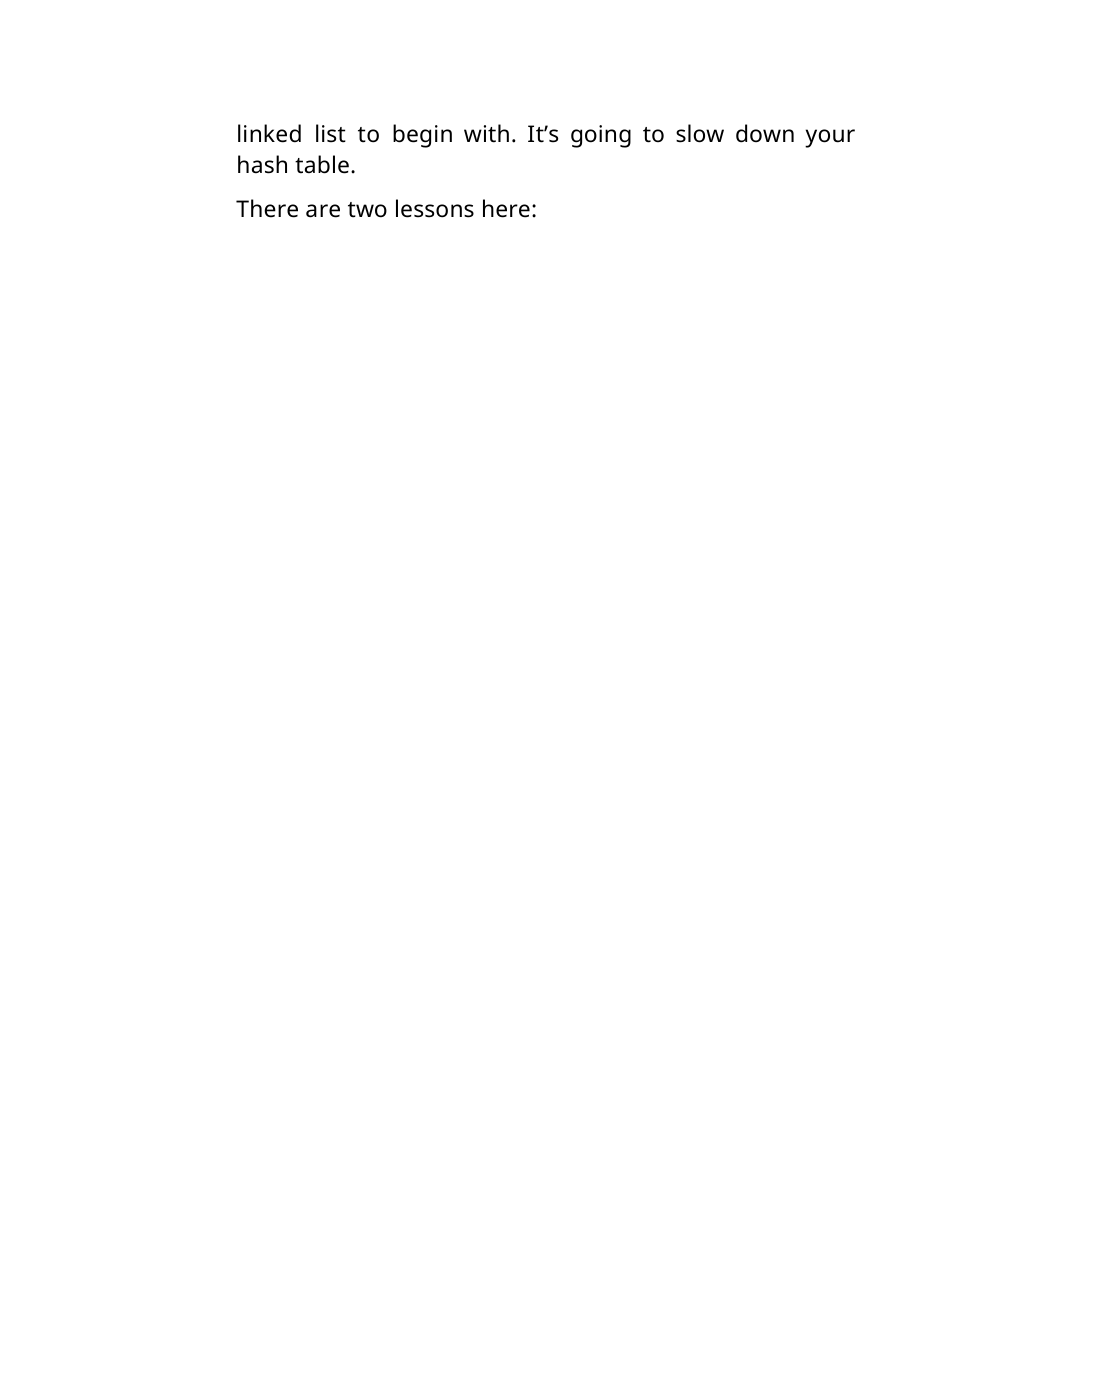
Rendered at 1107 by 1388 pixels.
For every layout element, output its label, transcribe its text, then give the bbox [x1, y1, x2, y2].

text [236, 118, 855, 181]
text There are two lessons here: [236, 193, 1021, 224]
